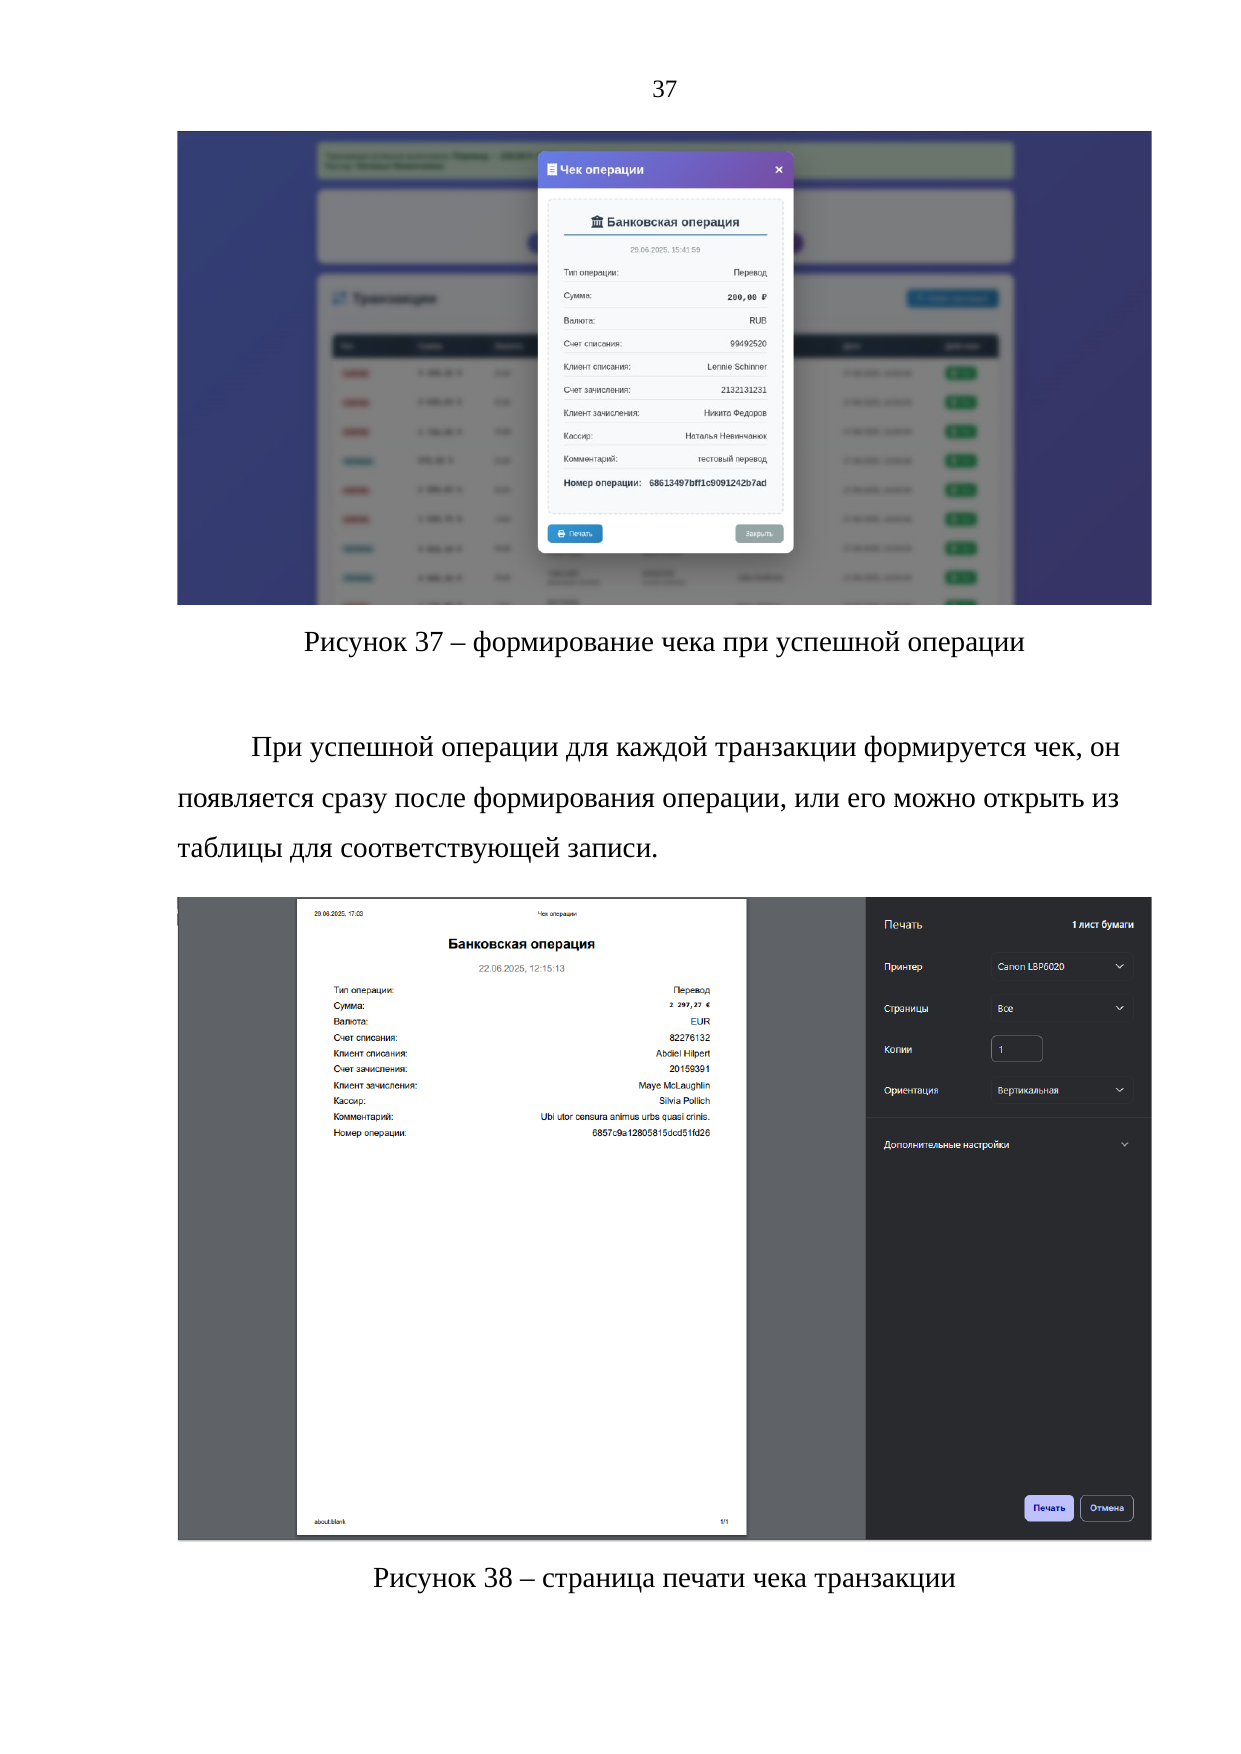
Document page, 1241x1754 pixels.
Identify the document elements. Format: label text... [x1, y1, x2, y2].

picture [177, 897, 1152, 1542]
picture [177, 131, 1152, 605]
text При успешной операции для каждой транзакции формируется чек, он появляется сразу после формирования операции, или его можно открыть из таблицы для соответствующей записи. [177, 729, 1152, 863]
text Рисунок 38 – страница печати чека транзакции [177, 1561, 1152, 1594]
text Рисунок 37 – формирование чека при успешной операции [177, 624, 1152, 657]
